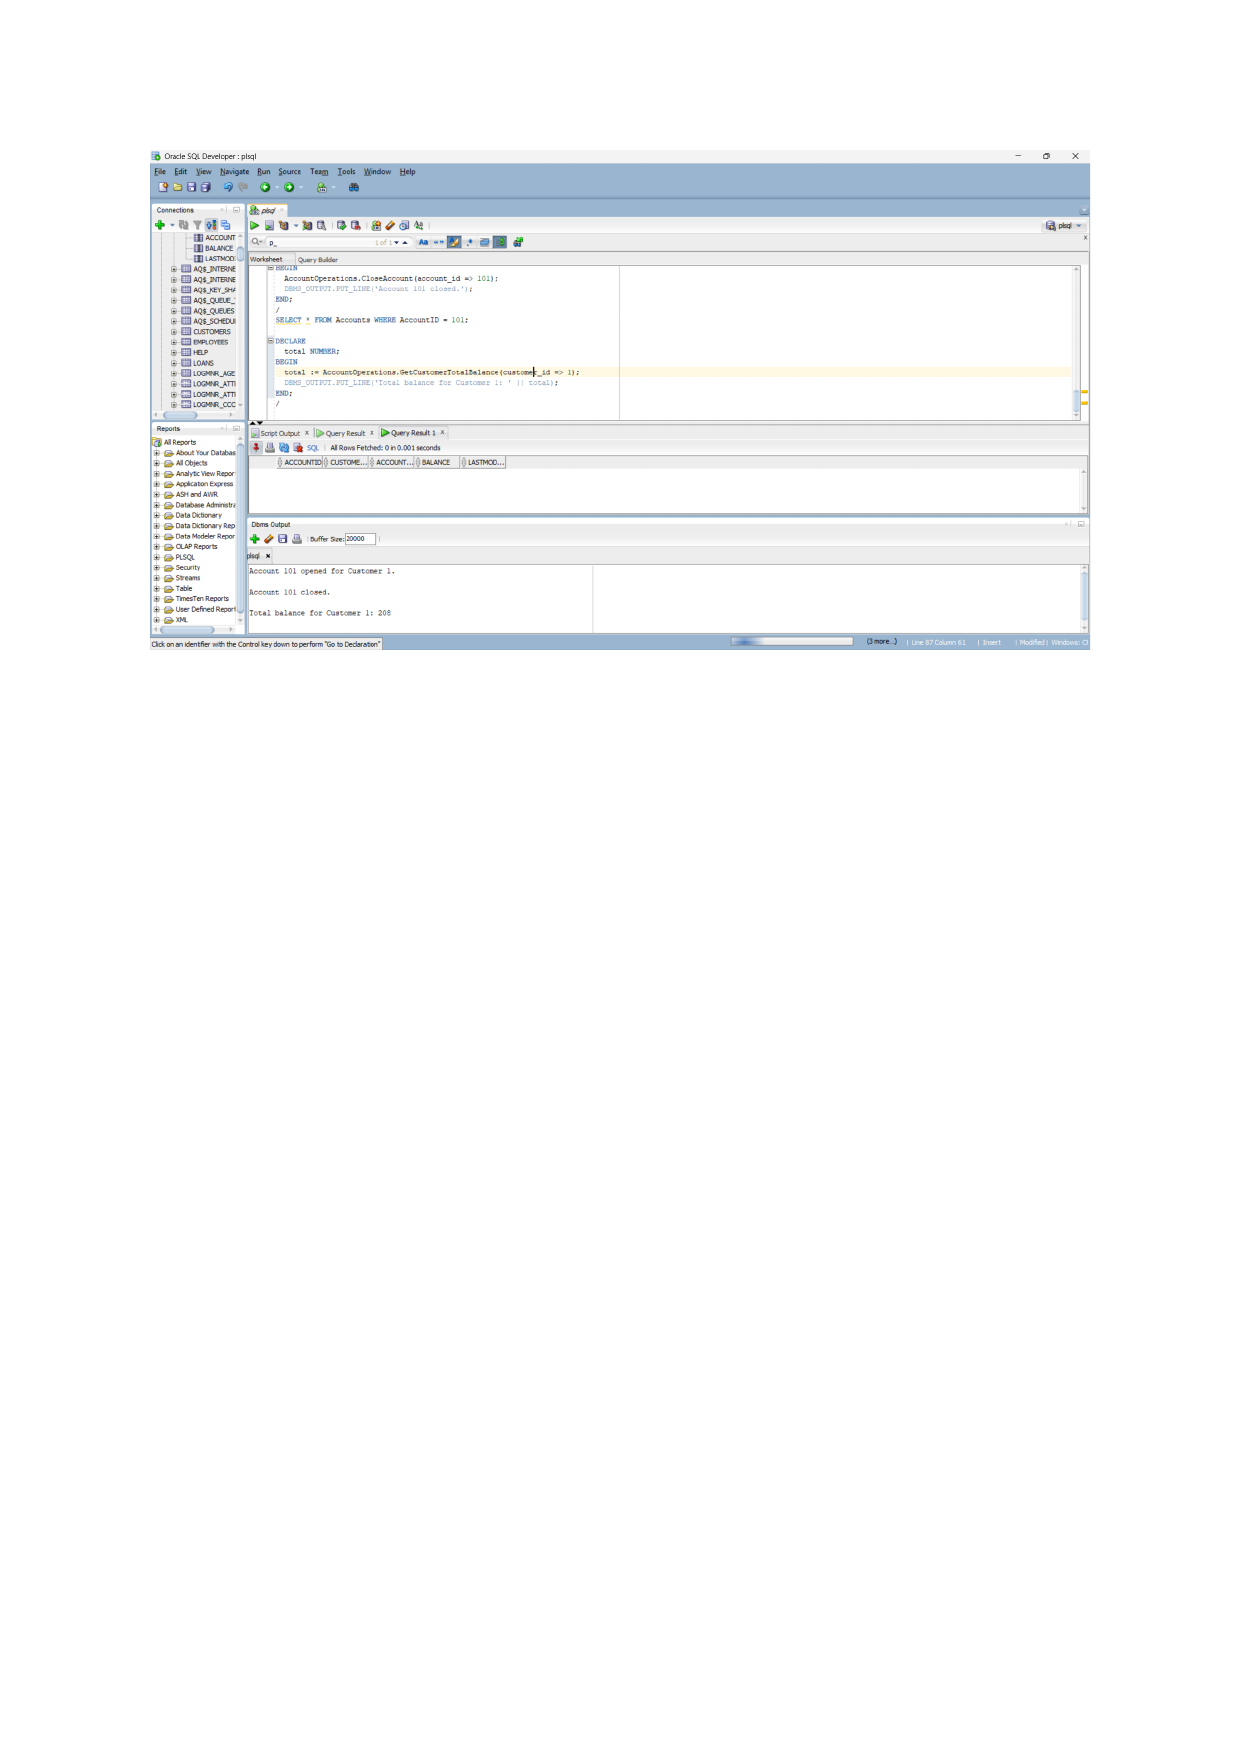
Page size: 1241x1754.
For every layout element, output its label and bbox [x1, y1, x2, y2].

picture [150, 150, 1091, 650]
